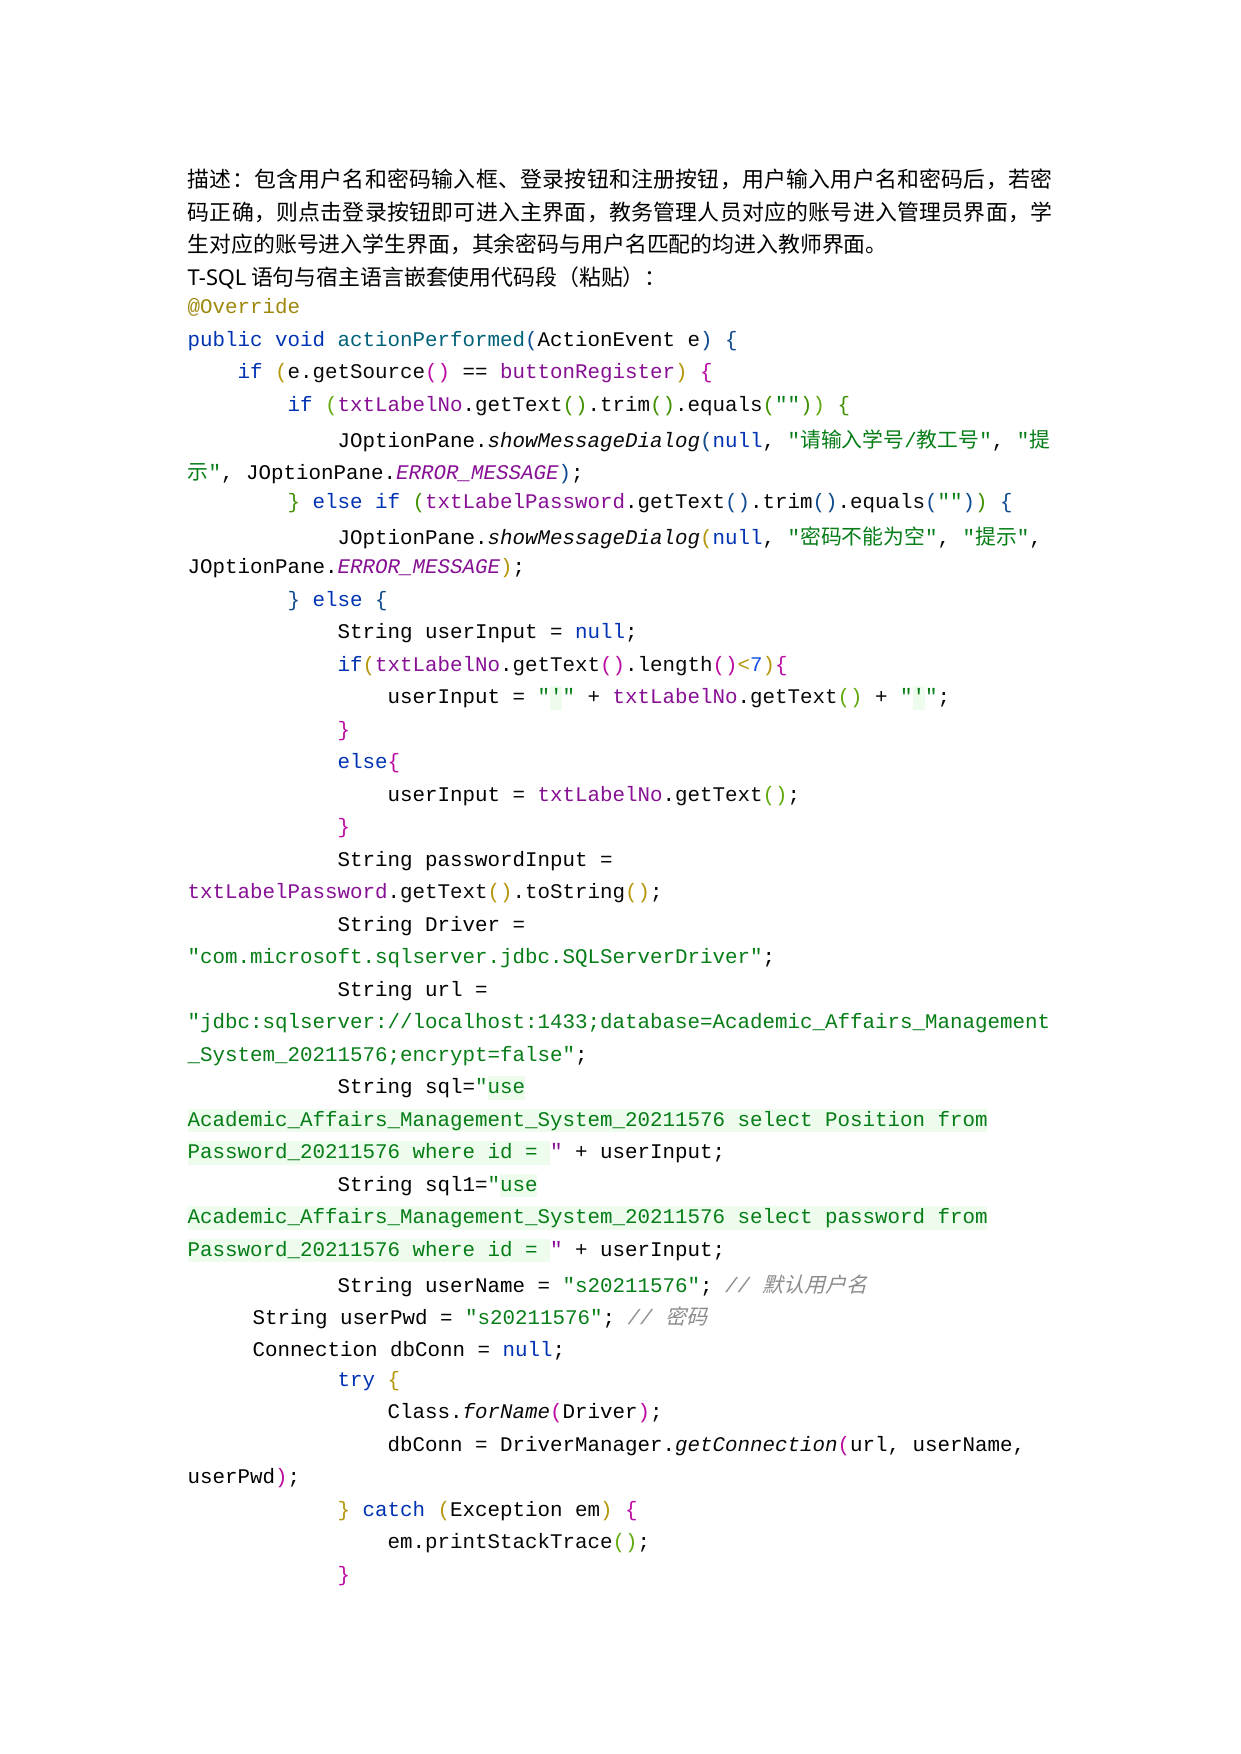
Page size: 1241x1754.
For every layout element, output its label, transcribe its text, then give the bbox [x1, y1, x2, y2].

text T-SQL语句与宿主语言嵌套使用代码段（粘贴）： [187, 259, 1053, 292]
text 描述：包含用户名和密码输入框、登录按钮和注册按钮，用户输入用户名和密码后，若密码正确，则点击登录按钮即可进入主界面，教务管理人员对应的账号进入管理员界面，学生对应的账号进入学生界面，其余密码与用户名匹配的均进入教师界面。 [187, 162, 1053, 259]
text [187, 292, 1053, 1592]
